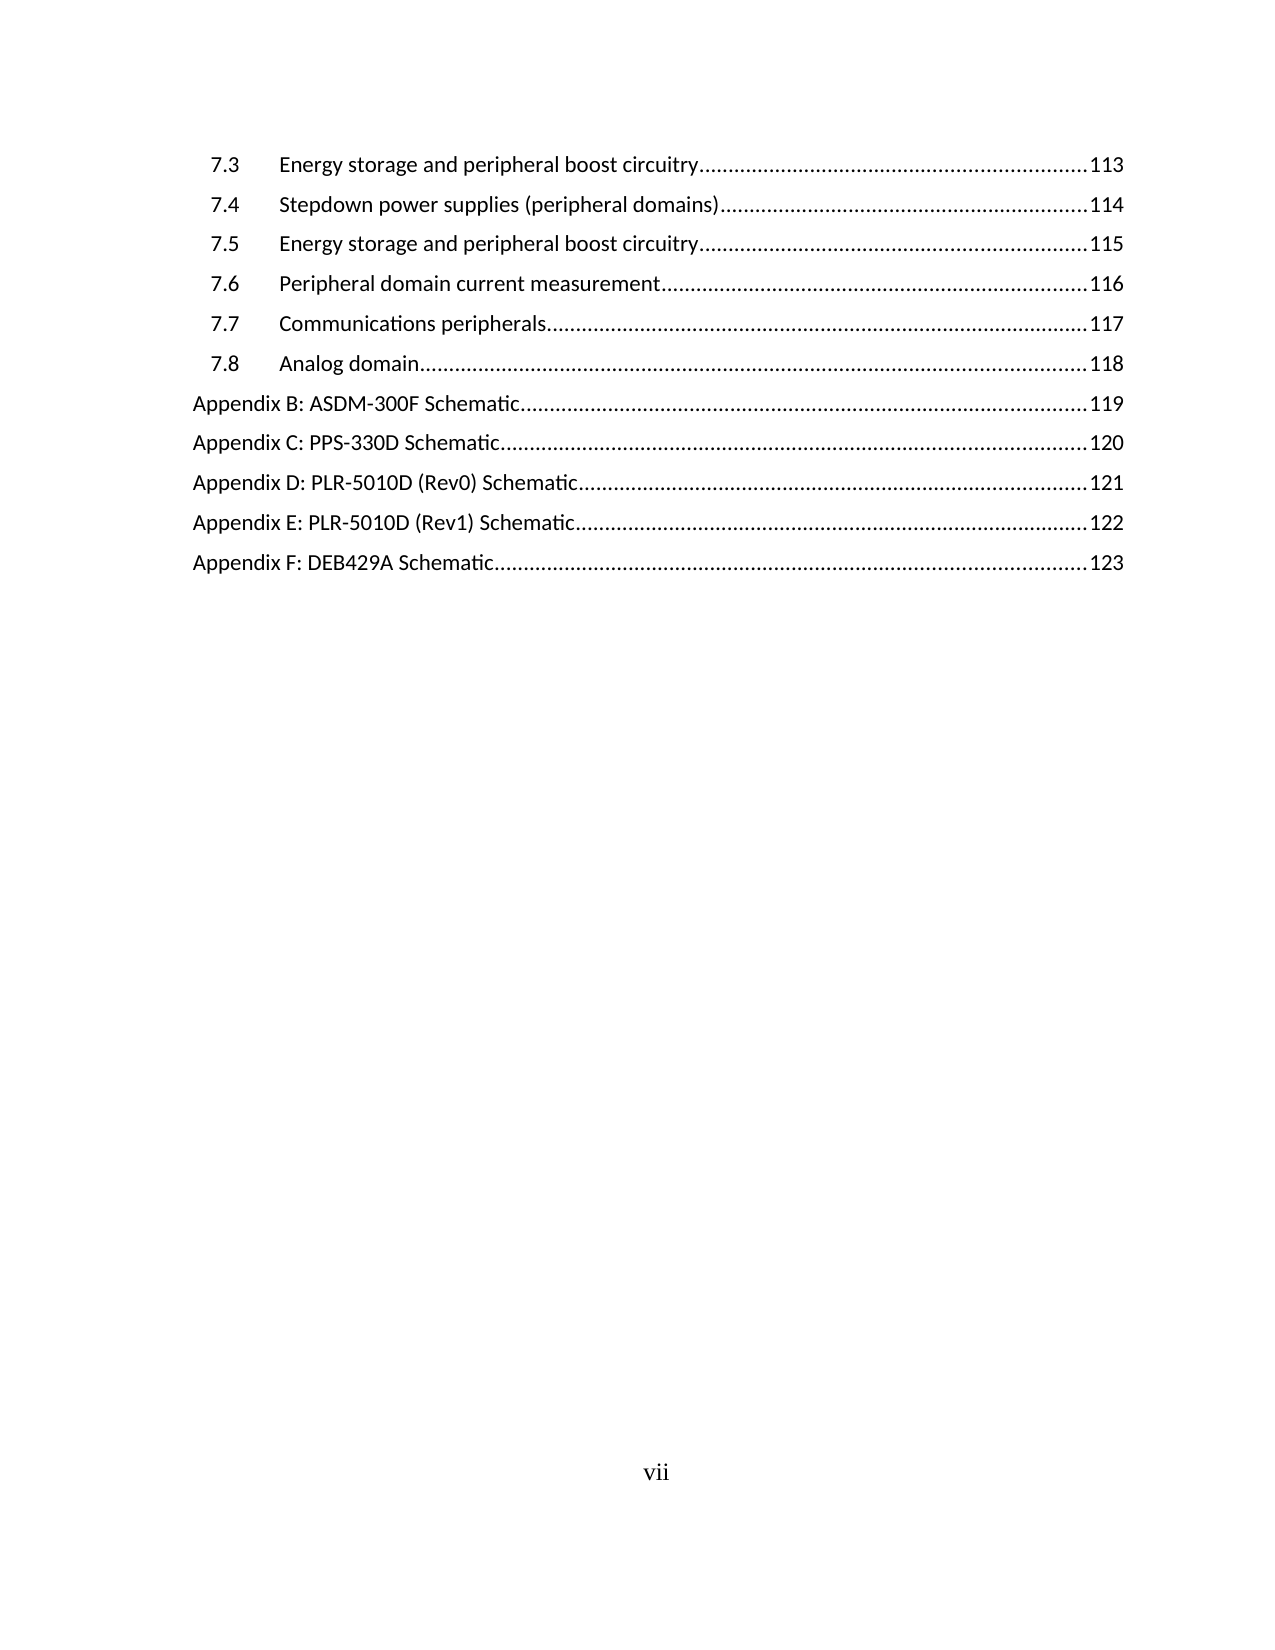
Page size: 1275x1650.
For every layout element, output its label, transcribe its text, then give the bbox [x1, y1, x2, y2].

text Appendix B: ASDM-300F Schematic 119 [187, 389, 1125, 417]
text 7.8 Analog domain 118 [210, 349, 1125, 377]
text Appendix C: PPS-330D Schematic 120 [187, 428, 1125, 457]
text 7.3 Energy storage and peripheral boost circuitry 113 [210, 150, 1125, 178]
text 7.5 Energy storage and peripheral boost circuitry 115 [210, 229, 1125, 258]
text Appendix E: PLR-5010D (Rev1) Schematic 122 [187, 508, 1125, 536]
text Appendix D: PLR-5010D (Rev0) Schematic 121 [187, 468, 1125, 496]
text 7.7 Communications peripherals 117 [210, 309, 1125, 337]
text Appendix F: DEB429A Schematic 123 [187, 548, 1125, 576]
text 7.6 Peripheral domain current measurement 116 [210, 269, 1125, 297]
text 7.4 Stepdown power supplies (peripheral domains) 114 [210, 190, 1125, 218]
